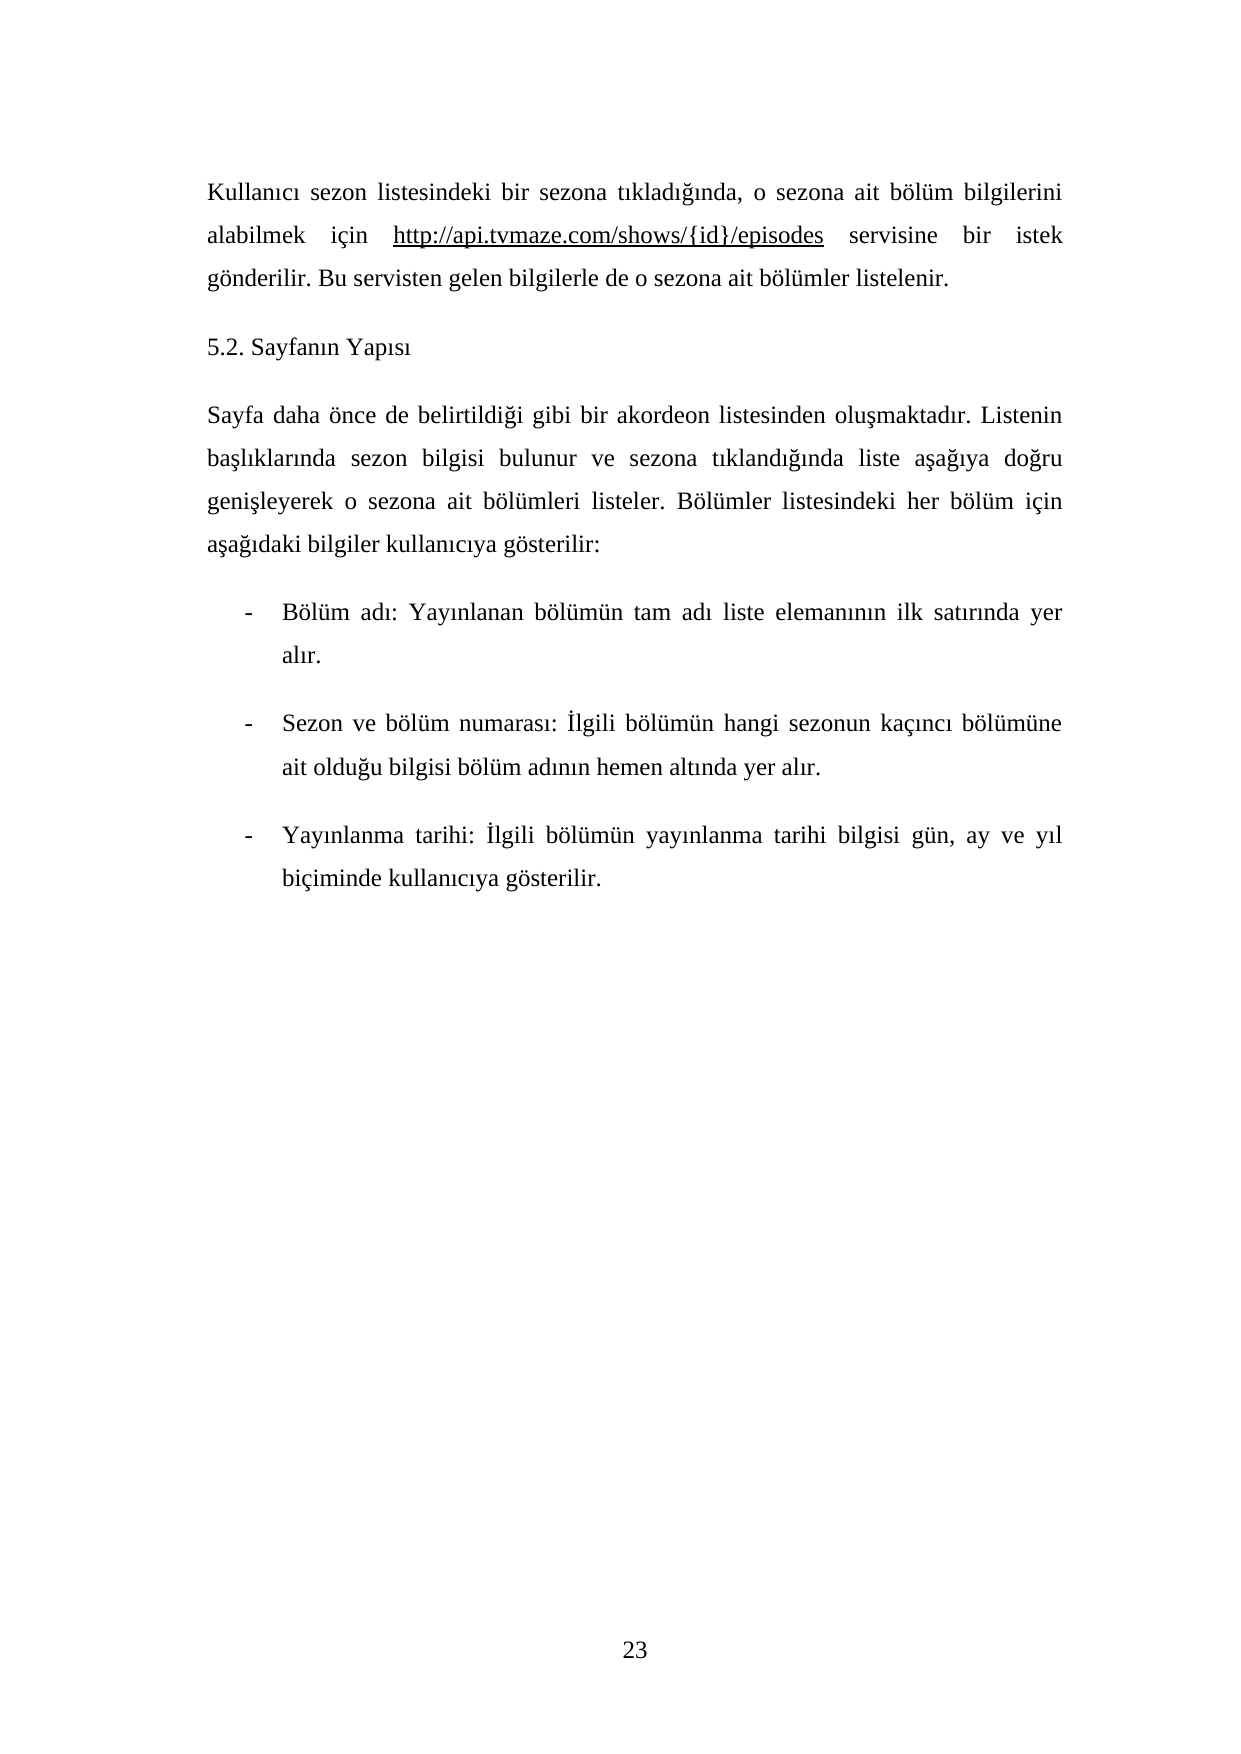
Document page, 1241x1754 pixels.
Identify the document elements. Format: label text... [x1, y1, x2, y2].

list Bölüm adı: Yayınlanan bölümün tam adı liste elemanının ilk satırında yer alır. [244, 597, 1063, 669]
text Sayfa daha önce de belirtildiği gibi bir akordeon listesinden oluşmaktadır. Listenin başlıklarında sezon bilgisi bulunur ve sezona tıklandığında liste aşağıya doğru genişleyerek o sezona ait bölümleri listeler. Bölümler listesindeki her bölüm için aşağıdaki bilgiler kullanıcıya gösterilir: [207, 400, 1063, 558]
list Sezon ve bölüm numarası: İlgili bölümün hangi sezonun kaçıncı bölümüne ait olduğu bilgisi bölüm adının hemen altında yer alır. [244, 708, 1063, 780]
text Kullanıcı sezon listesindeki bir sezona tıkladığında, o sezona ait bölüm bilgilerini alabilmek için http://api.tvmaze.com/shows/{id}/episodes servisine bir istek gönderilir. Bu servisten gelen bilgilerle de o sezona ait bölümler listelenir. [207, 177, 1063, 292]
list Yayınlanma tarihi: İlgili bölümün yayınlanma tarihi bilgisi gün, ay ve yıl biçiminde kullanıcıya gösterilir. [244, 820, 1063, 892]
text 5.2. Sayfanın Yapısı [207, 332, 1063, 360]
